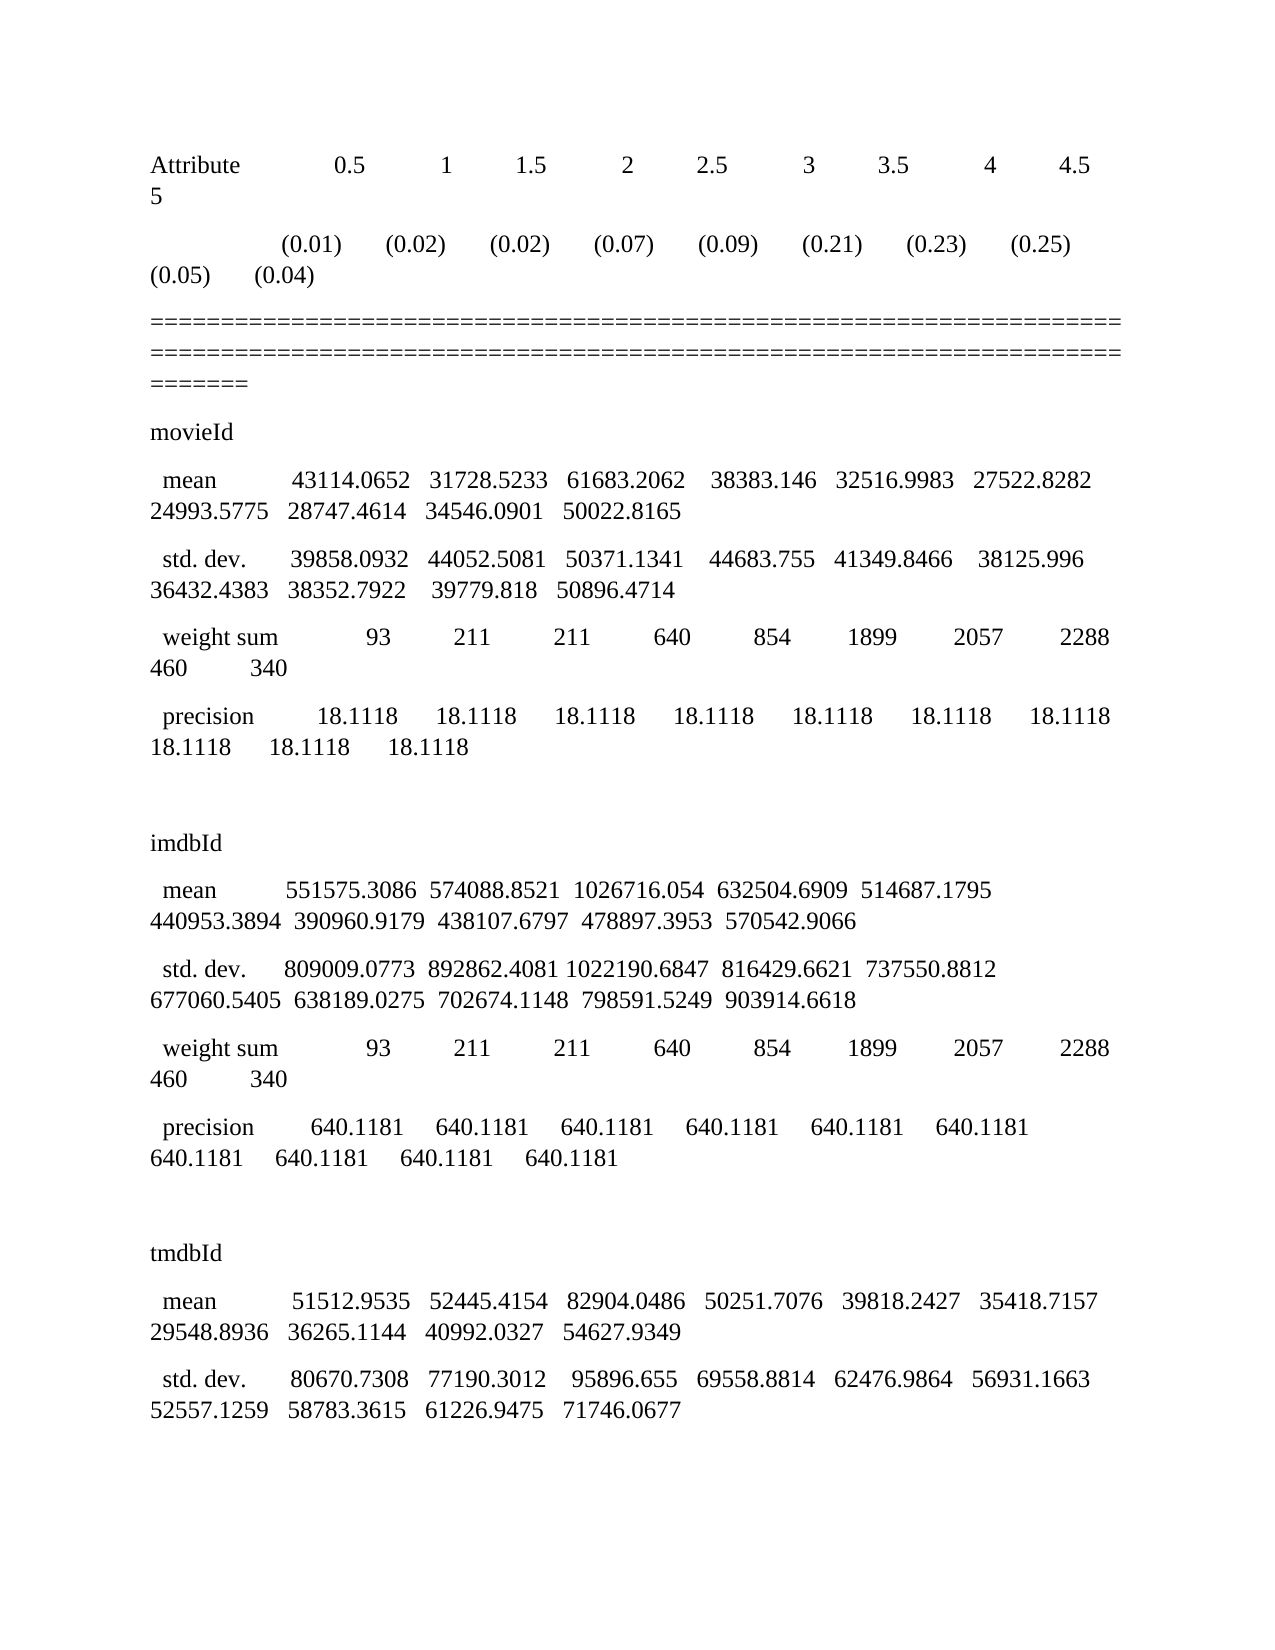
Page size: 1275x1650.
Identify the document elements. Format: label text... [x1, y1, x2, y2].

text precision 640.1181 640.1181 640.1181 640.1181 640.1181 640.1181 640.1181 640.1181 640.1181 640.1181 [150, 1112, 1125, 1171]
text precision 18.1118 18.1118 18.1118 18.1118 18.1118 18.1118 18.1118 18.1118 18.1118 18.1118 [150, 701, 1125, 761]
text tmdbId [150, 1238, 1125, 1267]
text mean 43114.0652 31728.5233 61683.2062 38383.146 32516.9983 27522.8282 24993.5775 28747.4614 34546.0901 50022.8165 [150, 465, 1125, 525]
text imdbId [150, 828, 1125, 856]
text std. dev. 809009.0773 892862.4081 1022190.6847 816429.6621 737550.8812 677060.5405 638189.0275 702674.1148 798591.5249 903914.6618 [150, 954, 1125, 1014]
text mean 551575.3086 574088.8521 1026716.054 632504.6909 514687.1795 440953.3894 390960.9179 438107.6797 478897.3953 570542.9066 [150, 875, 1125, 935]
text weight sum 93 211 211 640 854 1899 2057 2288 460 340 [150, 1033, 1125, 1093]
text mean 51512.9535 52445.4154 82904.0486 50251.7076 39818.2427 35418.7157 29548.8936 36265.1144 40992.0327 54627.9349 [150, 1286, 1125, 1346]
text std. dev. 80670.7308 77190.3012 95896.655 69558.8814 62476.9864 56931.1663 52557.1259 58783.3615 61226.9475 71746.0677 [150, 1364, 1125, 1424]
text Attribute 0.5 1 1.5 2 2.5 3 3.5 4 4.5 5 [150, 150, 1125, 210]
text weight sum 93 211 211 640 854 1899 2057 2288 460 340 [150, 622, 1125, 682]
text (0.01) (0.02) (0.02) (0.07) (0.09) (0.21) (0.23) (0.25) (0.05) (0.04) [150, 229, 1125, 288]
text movieId [150, 417, 1125, 446]
text std. dev. 39858.0932 44052.5081 50371.1341 44683.755 41349.8466 38125.996 36432.4383 38352.7922 39779.818 50896.4714 [150, 544, 1125, 603]
text ================================================================================================================================================= [150, 307, 1125, 398]
